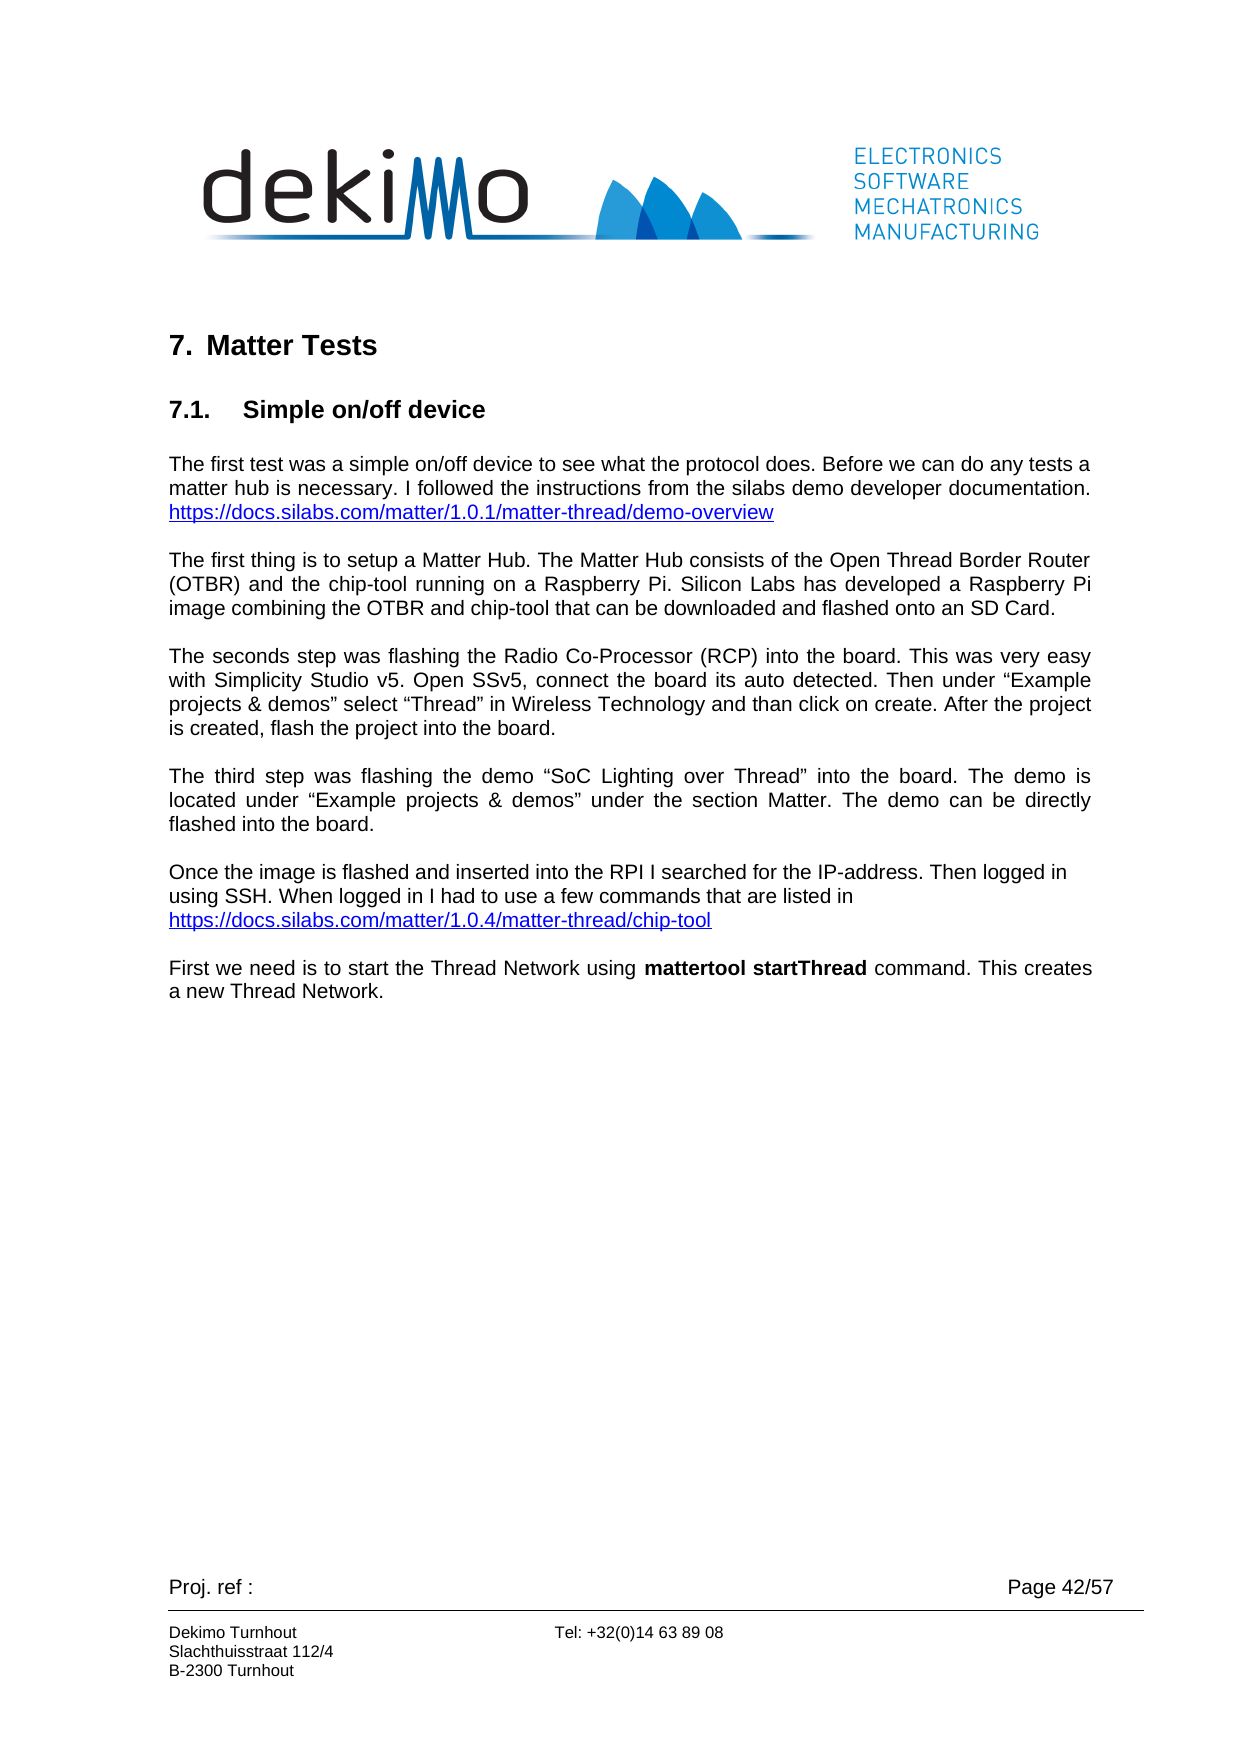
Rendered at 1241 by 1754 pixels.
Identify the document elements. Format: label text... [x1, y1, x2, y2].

subtitle Simple on/off device [169, 395, 1093, 423]
text Once the image is flashed and inserted into the RPI I searched for the IP-address. Then logged in using SSH. When logged in I had to use a few commands that are listed in https://docs.silabs.com/matter/1.0.4/matter-thread/chip-tool [169, 859, 1093, 931]
text The seconds step was flashing the Radio Co-Processor (RCP) into the board. This was very easy with Simplicity Studio v5. Open SSv5, connect the board its auto detected. Then under “Example projects & demos” select “Thread” in Wireless Technology and than click on create. After the project is created, flash the project into the board. [169, 644, 1093, 740]
picture [159, 73, 1083, 304]
text The first thing is to setup a Matter Hub. The Matter Hub consists of the Open Thread Border Router (OTBR) and the chip-tool running on a Raspberry Pi. Silicon Labs has developed a Raspberry Pi image combining the OTBR and chip-tool that can be downloaded and flashed onto an SD Card. [169, 548, 1093, 620]
text The first test was a simple on/off device to see what the protocol does. Before we can do any tests a matter hub is necessary. I followed the instructions from the silabs demo developer documentation. https://docs.silabs.com/matter/1.0.1/matter-thread/demo-overview [169, 452, 1093, 524]
subtitle Matter Tests [169, 328, 1093, 361]
text The third step was flashing the demo “SoC Lighting over Thread” into the board. The demo is located under “Example projects & demos” under the section Matter. The demo can be directly flashed into the board. [169, 764, 1093, 836]
text First we need is to start the Thread Network using mattertool startThread command. This creates a new Thread Network. [169, 955, 1093, 1003]
